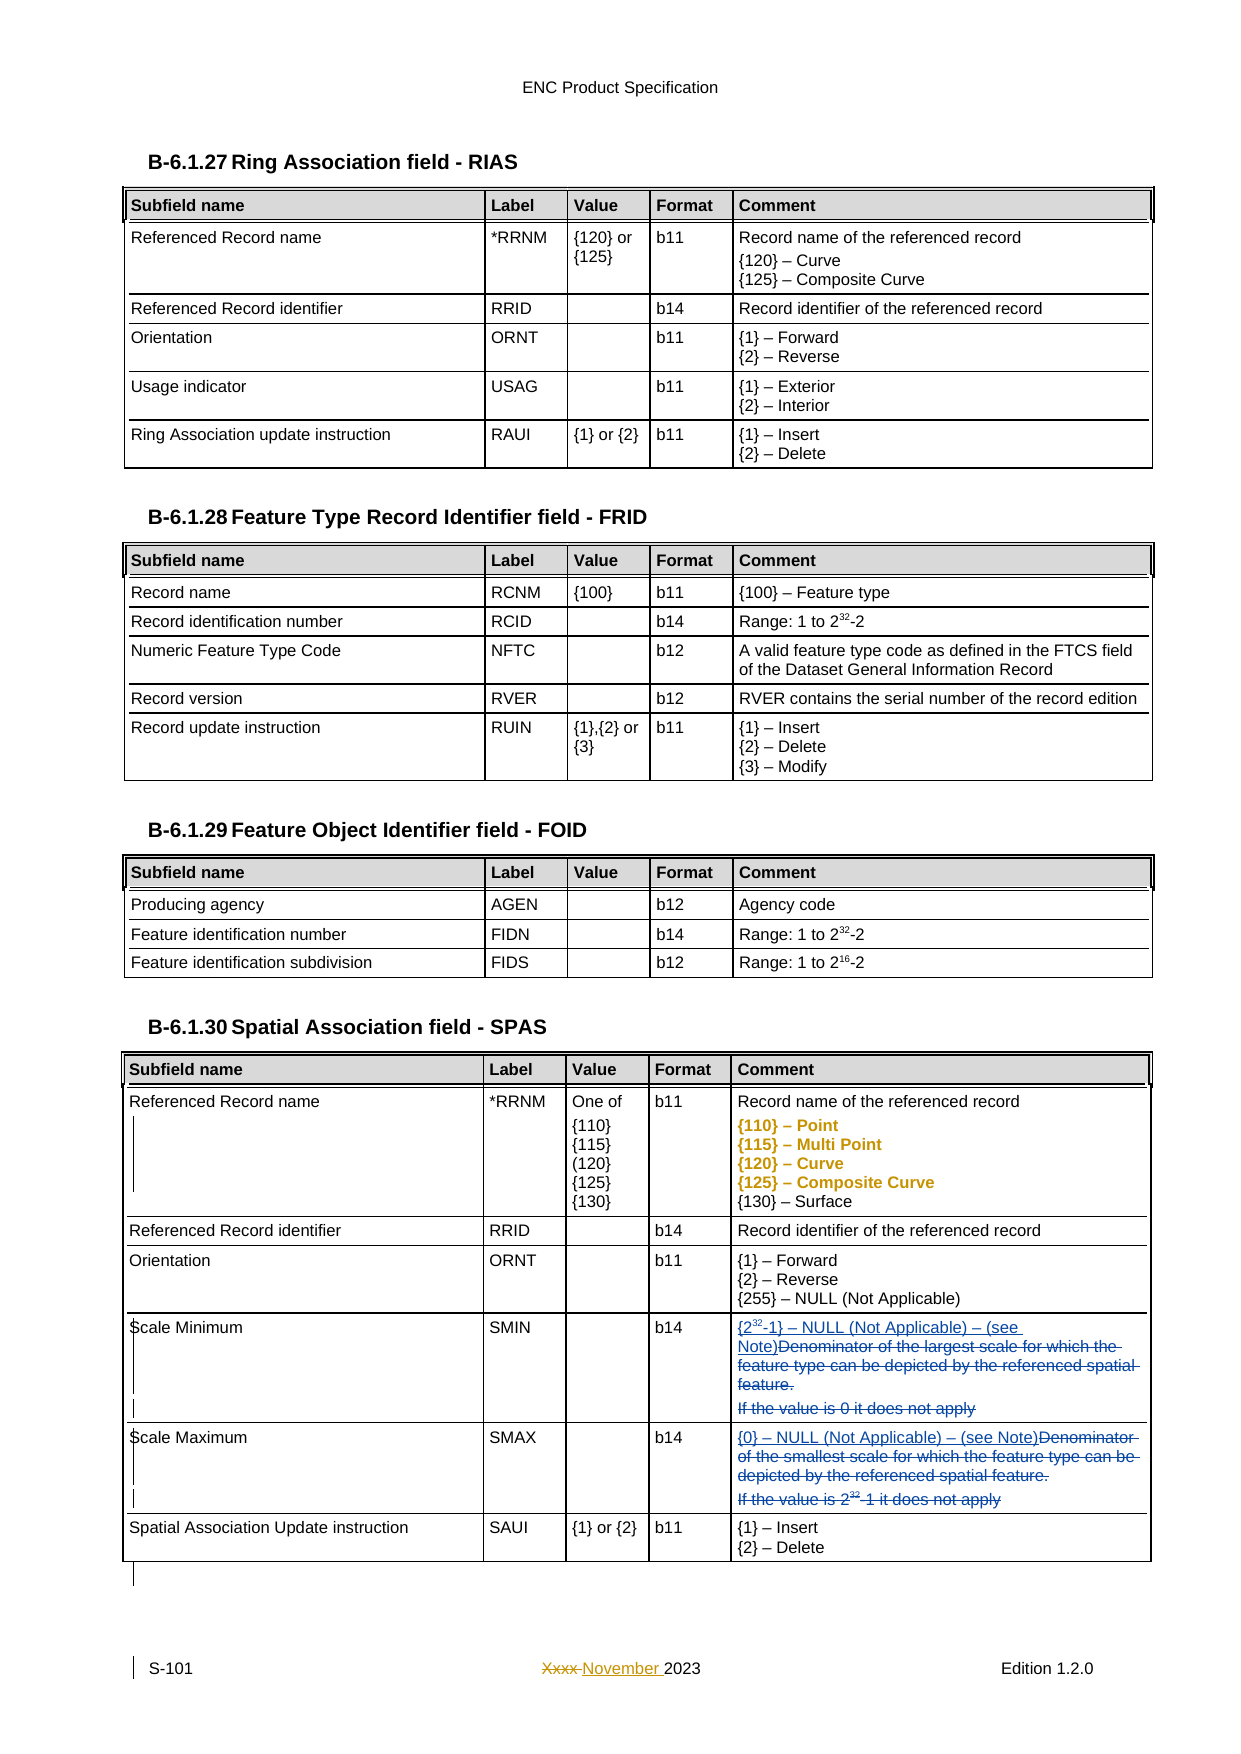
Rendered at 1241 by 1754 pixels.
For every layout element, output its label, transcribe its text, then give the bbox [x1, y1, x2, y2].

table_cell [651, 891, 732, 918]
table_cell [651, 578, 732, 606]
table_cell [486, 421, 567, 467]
list Spatial Association field - SPAS [148, 1015, 1094, 1039]
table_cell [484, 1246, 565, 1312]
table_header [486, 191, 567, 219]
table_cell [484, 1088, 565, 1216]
list Feature Type Record Identifier field - FRID [148, 505, 1094, 529]
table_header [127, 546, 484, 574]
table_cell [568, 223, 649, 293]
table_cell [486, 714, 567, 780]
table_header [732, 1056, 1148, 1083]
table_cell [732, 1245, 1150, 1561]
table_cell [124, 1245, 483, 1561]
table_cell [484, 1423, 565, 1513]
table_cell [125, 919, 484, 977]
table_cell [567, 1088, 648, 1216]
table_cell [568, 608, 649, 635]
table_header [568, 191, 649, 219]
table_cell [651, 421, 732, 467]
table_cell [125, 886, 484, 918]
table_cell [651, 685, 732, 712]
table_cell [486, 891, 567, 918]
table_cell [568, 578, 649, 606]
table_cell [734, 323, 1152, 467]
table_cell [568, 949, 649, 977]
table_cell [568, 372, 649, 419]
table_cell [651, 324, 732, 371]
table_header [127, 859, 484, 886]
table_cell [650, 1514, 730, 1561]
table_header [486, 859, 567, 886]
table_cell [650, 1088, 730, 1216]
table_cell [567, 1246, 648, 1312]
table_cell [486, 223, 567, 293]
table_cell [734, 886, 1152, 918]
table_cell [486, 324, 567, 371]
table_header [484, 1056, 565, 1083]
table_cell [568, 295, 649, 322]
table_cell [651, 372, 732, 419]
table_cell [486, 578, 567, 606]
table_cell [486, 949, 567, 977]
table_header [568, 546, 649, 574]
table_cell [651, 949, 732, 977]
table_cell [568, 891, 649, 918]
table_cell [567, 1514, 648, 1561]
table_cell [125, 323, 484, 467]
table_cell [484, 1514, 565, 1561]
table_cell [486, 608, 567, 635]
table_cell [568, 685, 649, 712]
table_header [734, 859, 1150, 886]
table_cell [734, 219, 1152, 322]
list Ring Association field - RIAS [148, 150, 1094, 174]
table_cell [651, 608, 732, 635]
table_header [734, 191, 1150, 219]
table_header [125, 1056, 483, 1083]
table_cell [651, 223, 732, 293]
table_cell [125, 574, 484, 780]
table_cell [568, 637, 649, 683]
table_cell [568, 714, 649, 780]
list Feature Object Identifier field - FOID [148, 818, 1094, 842]
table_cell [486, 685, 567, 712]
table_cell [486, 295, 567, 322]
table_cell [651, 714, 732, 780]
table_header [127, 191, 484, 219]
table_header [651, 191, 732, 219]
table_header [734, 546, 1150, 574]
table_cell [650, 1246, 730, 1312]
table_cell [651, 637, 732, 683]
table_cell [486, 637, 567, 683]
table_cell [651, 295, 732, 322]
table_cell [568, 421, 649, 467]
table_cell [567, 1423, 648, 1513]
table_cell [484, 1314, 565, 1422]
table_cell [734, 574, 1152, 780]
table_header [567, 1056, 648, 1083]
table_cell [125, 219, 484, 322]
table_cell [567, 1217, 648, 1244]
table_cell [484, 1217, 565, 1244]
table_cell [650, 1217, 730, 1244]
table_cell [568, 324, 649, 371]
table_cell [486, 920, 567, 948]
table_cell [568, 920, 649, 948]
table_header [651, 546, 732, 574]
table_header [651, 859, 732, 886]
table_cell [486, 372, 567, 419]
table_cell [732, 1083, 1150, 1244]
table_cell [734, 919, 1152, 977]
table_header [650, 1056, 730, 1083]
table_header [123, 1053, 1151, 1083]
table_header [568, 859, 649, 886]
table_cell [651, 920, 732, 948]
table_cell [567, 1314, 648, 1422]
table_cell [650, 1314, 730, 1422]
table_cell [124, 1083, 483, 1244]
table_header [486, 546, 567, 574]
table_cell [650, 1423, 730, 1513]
